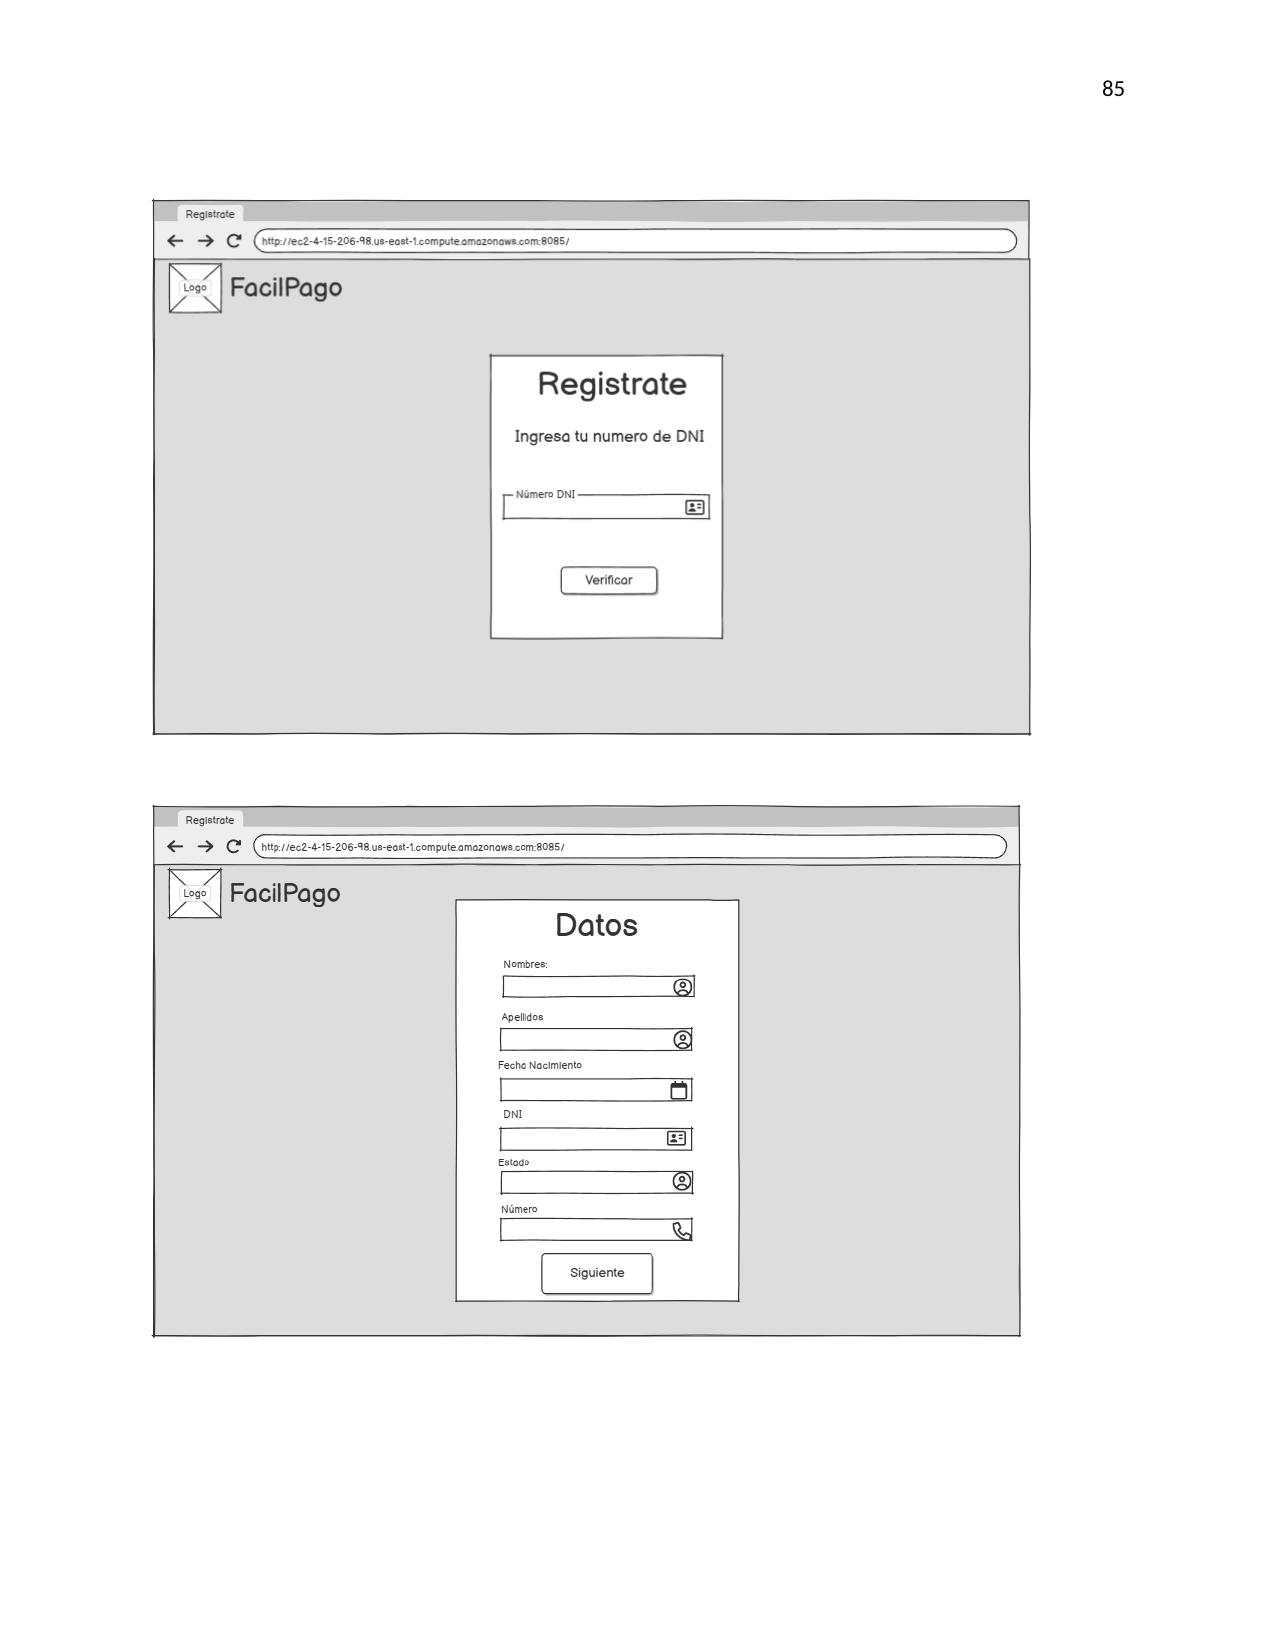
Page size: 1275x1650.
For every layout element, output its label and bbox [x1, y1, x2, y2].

picture [150, 196, 1037, 736]
picture [150, 801, 1027, 1341]
